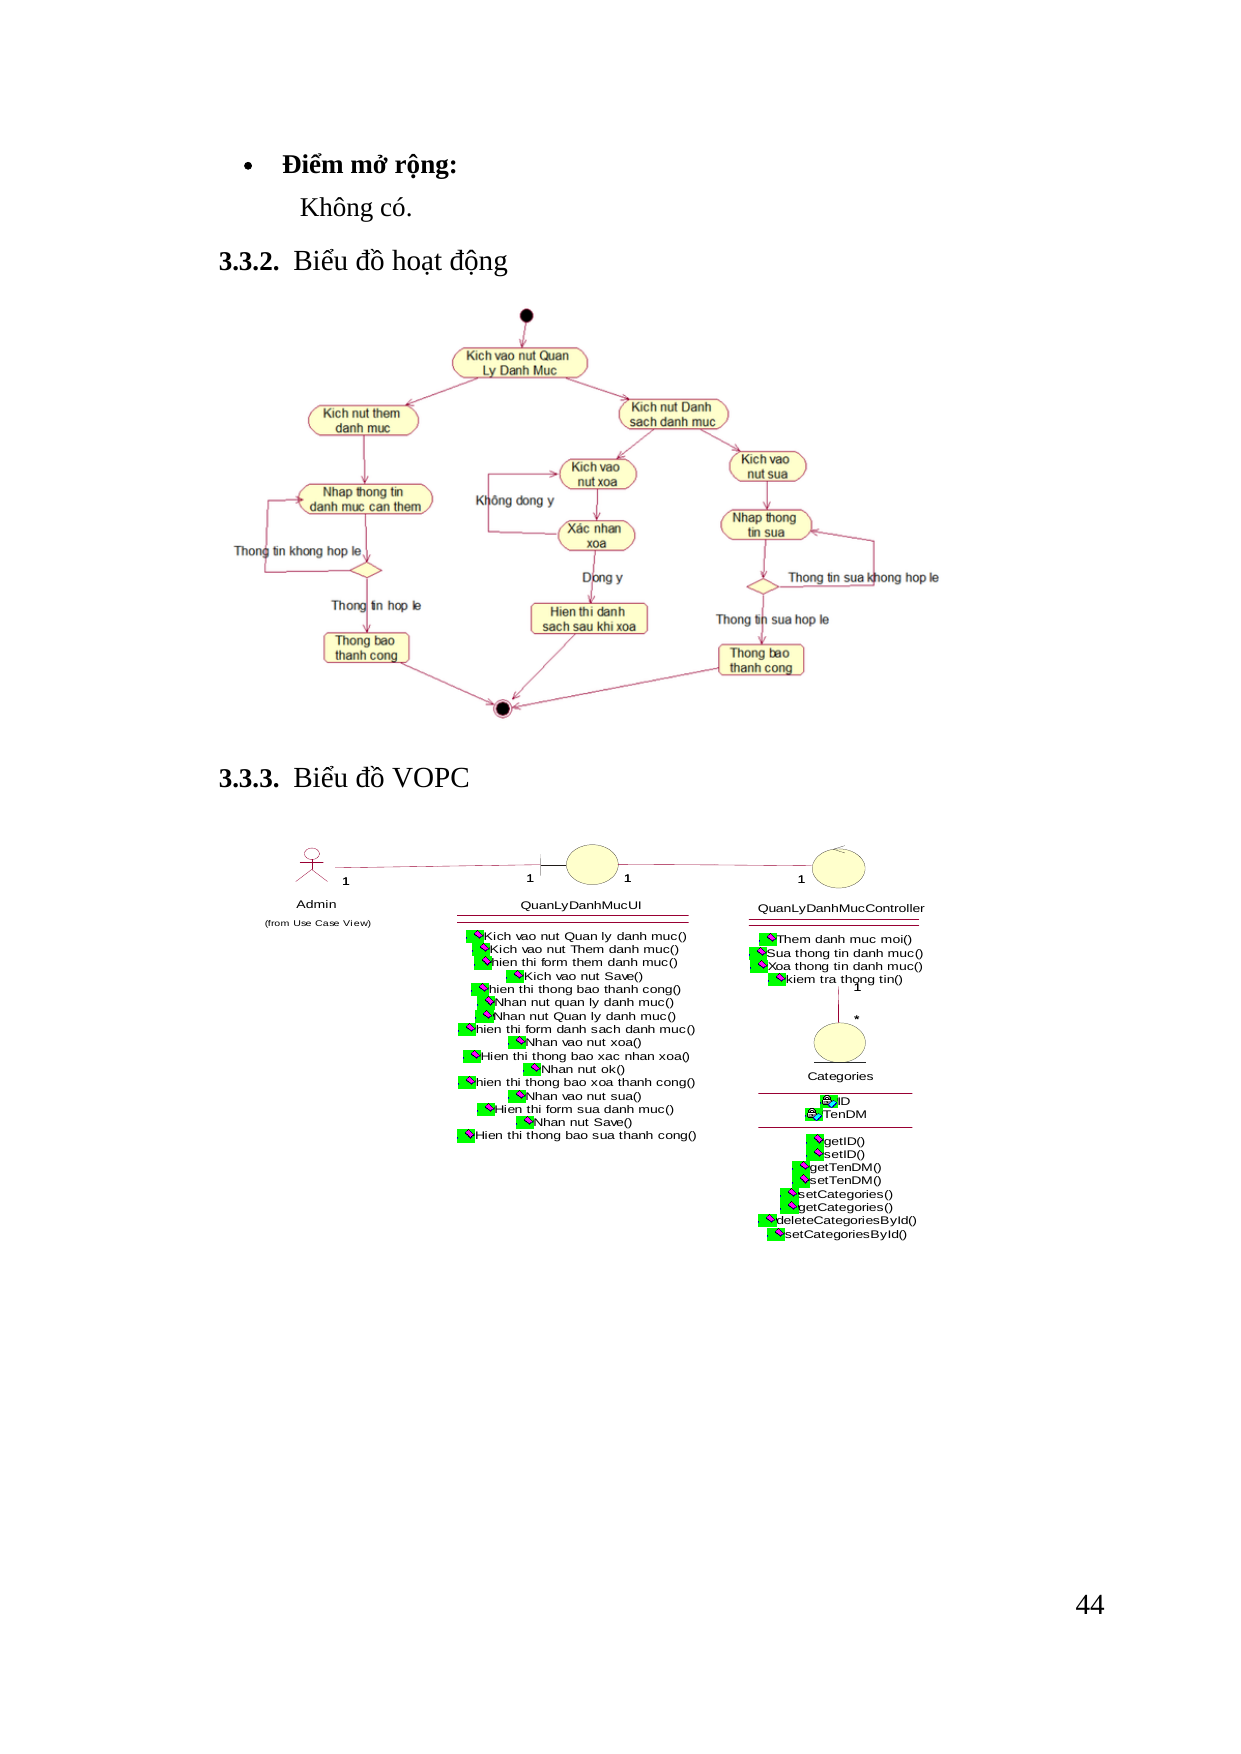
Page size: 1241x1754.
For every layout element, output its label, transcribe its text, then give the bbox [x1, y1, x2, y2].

subtitle Biểu đồ hoạt động [218, 243, 1104, 277]
list Điểm mở rộng: [244, 148, 1122, 179]
picture [224, 306, 944, 723]
text Không có. [224, 191, 1104, 222]
subtitle Biểu đồ VOPC [218, 761, 1104, 794]
